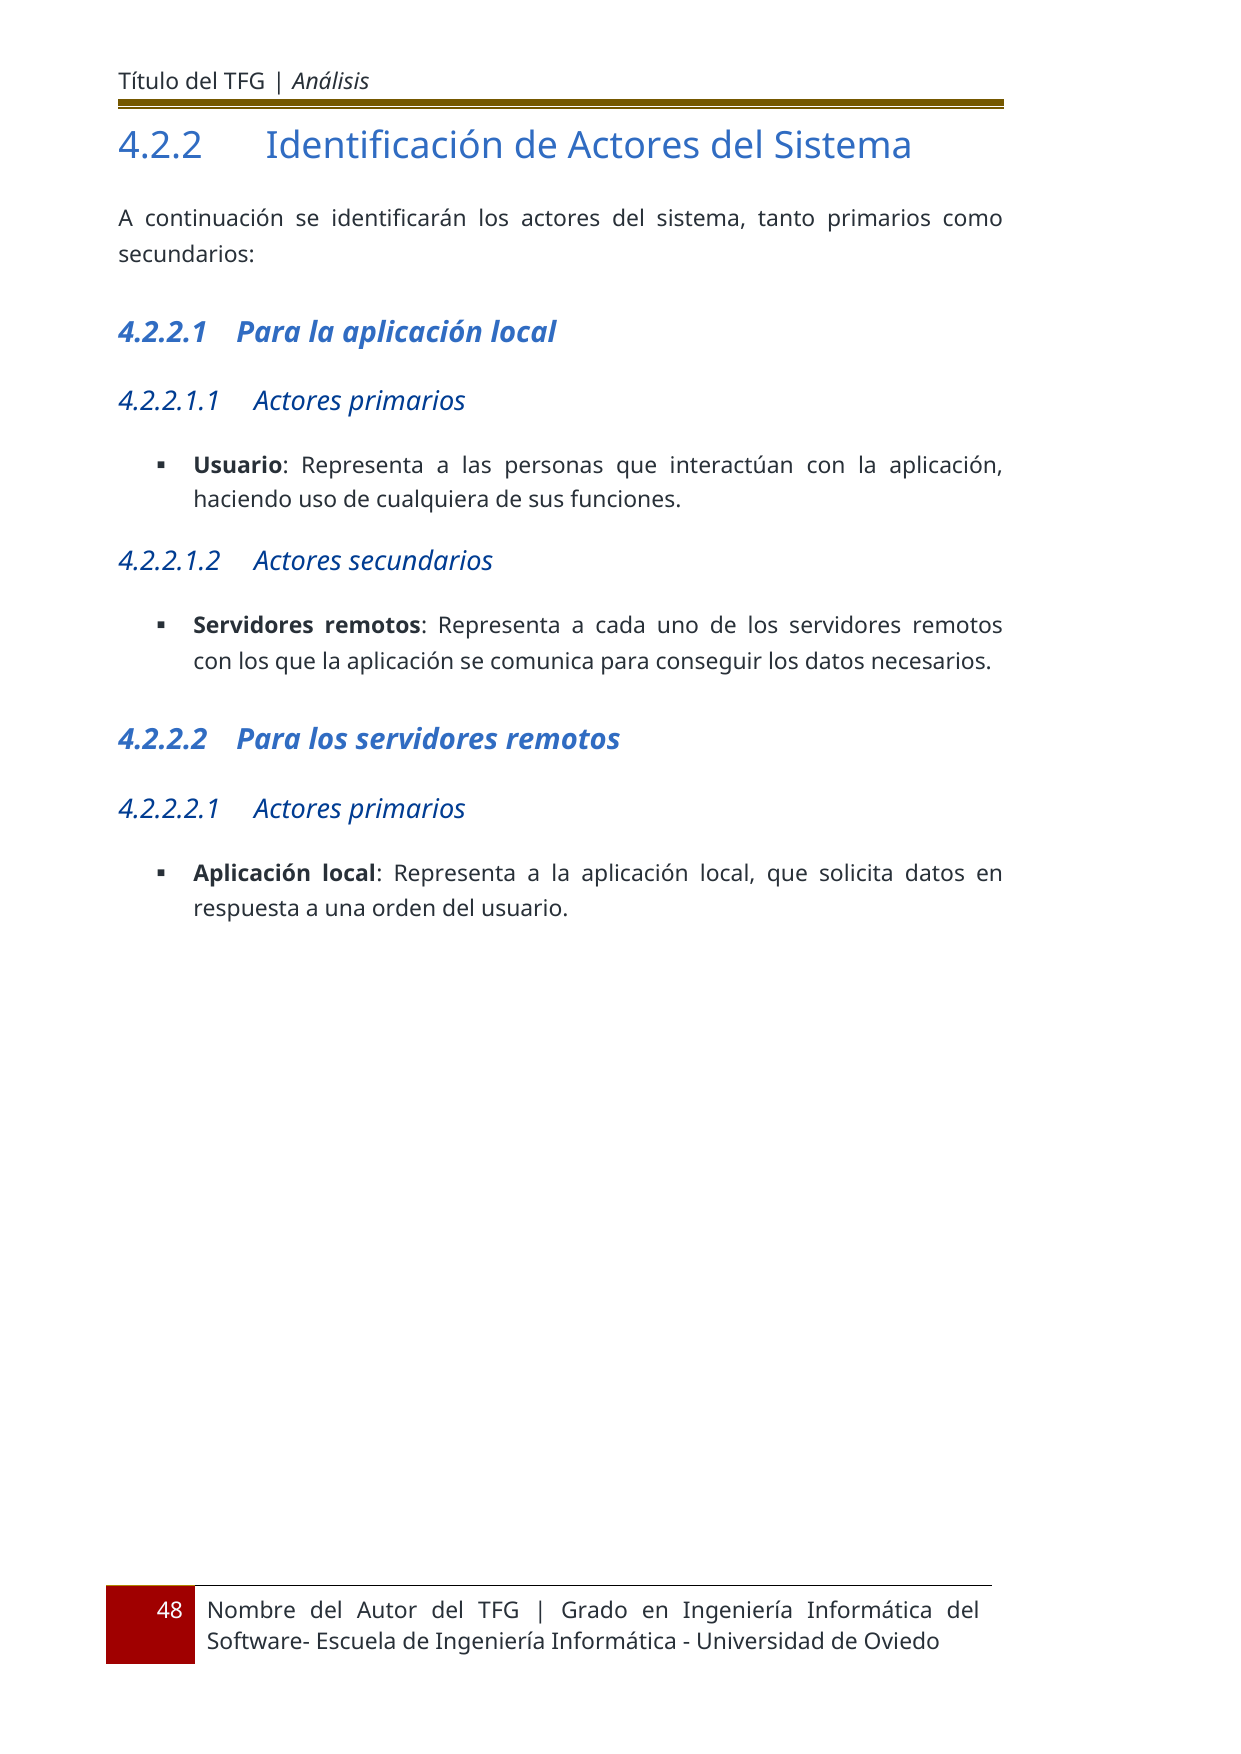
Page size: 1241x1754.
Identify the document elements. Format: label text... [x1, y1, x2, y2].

list Usuario: Representa a las personas que interactúan con la aplicación, haciendo uso de cualquiera de sus funciones. [156, 449, 1004, 514]
list Aplicación local: Representa a la aplicación local, que solicita datos en respuesta a una orden del usuario. [156, 856, 1004, 924]
text A continuación se identificarán los actores del sistema, tanto primarios como secundarios: [118, 202, 1004, 269]
subtitle Para la aplicación local [118, 311, 1004, 351]
subtitle Para los servidores remotos [118, 718, 1004, 758]
subtitle Identificación de Actores del Sistema [118, 118, 1004, 169]
subtitle Actores primarios [118, 789, 1004, 826]
list Servidores remotos: Representa a cada uno de los servidores remotos con los que la aplicación se comunica para conseguir los datos necesarios. [156, 609, 1004, 676]
subtitle Actores secundarios [118, 542, 1004, 578]
subtitle Actores primarios [118, 382, 1004, 419]
